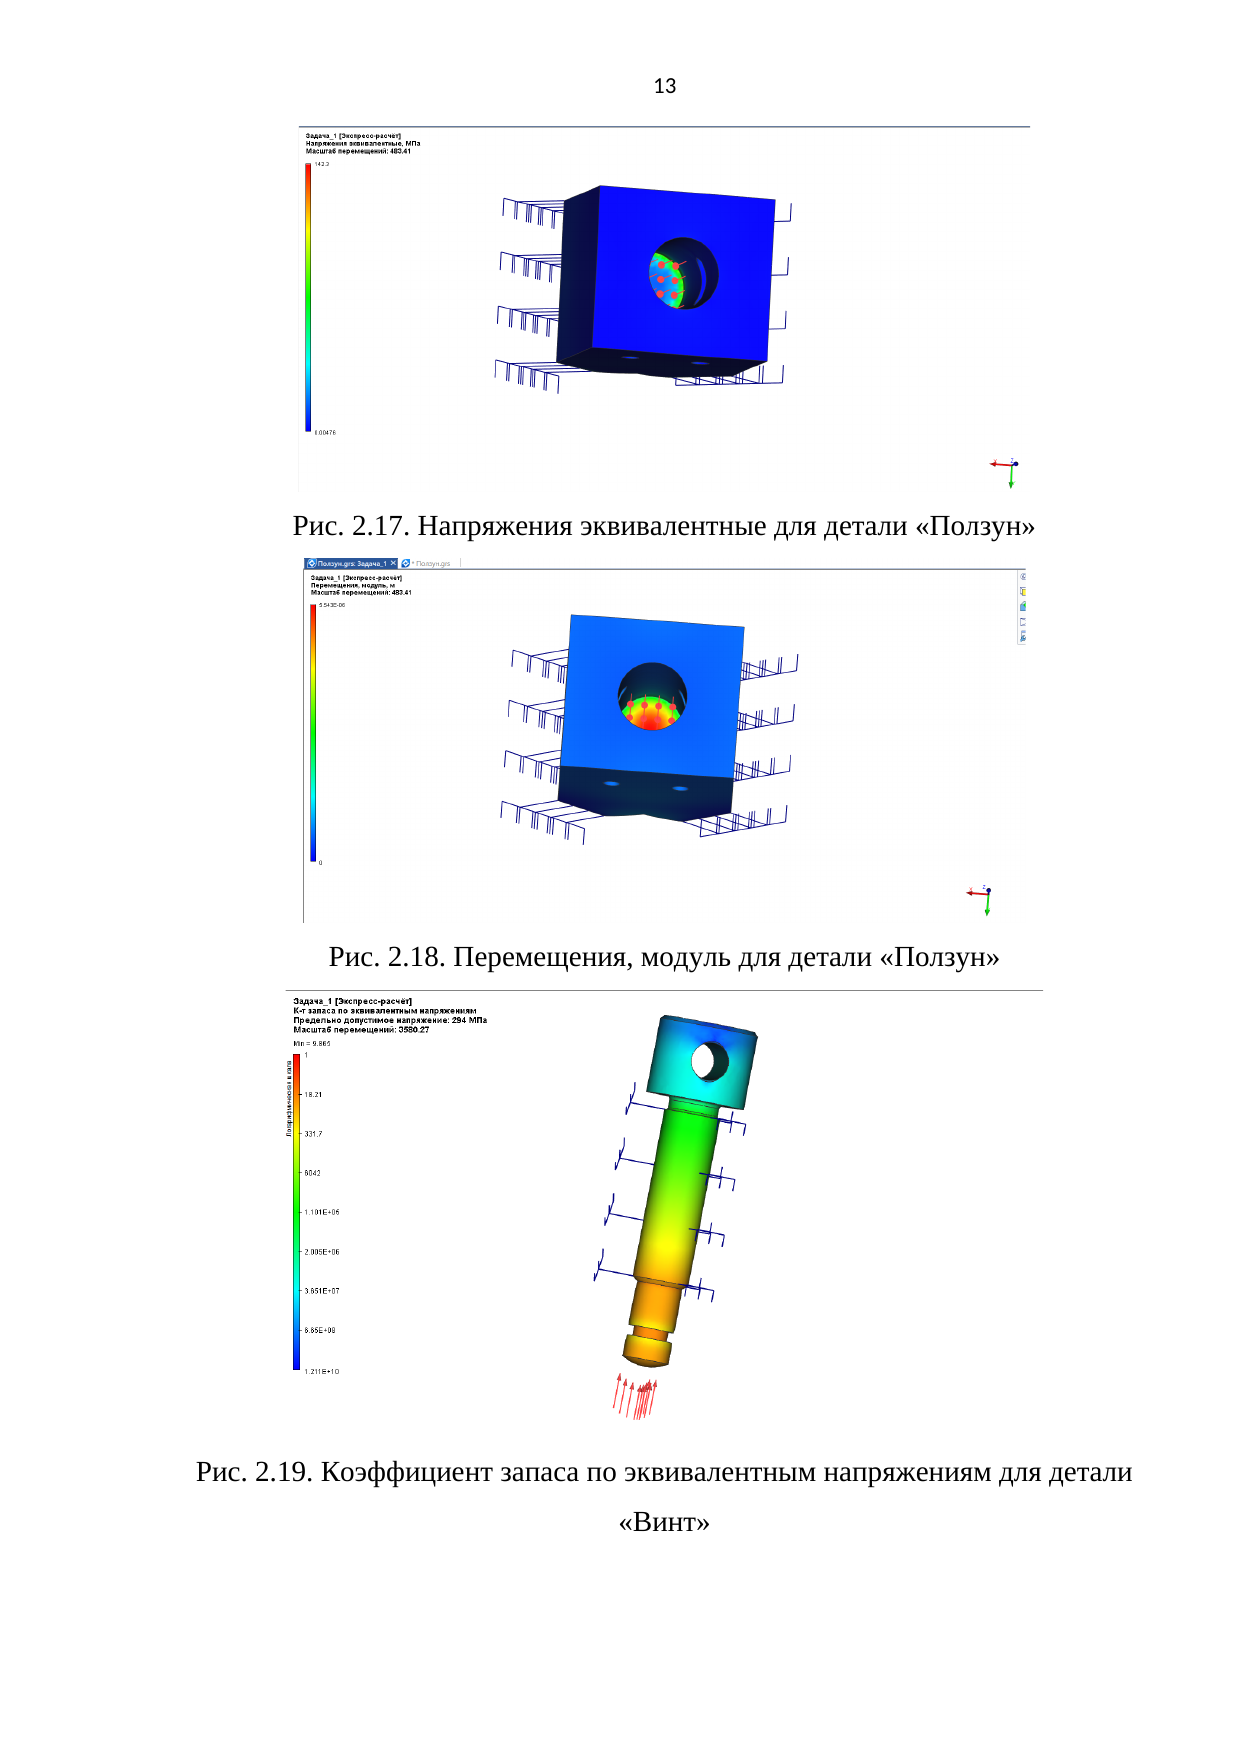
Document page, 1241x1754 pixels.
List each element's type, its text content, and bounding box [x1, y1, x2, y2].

text Рис. 2.17. Напряжения эквивалентные для детали «Ползун» [177, 508, 1152, 542]
picture [285, 990, 1044, 1438]
picture [298, 126, 1030, 492]
text Рис. 2.19. Коэффициент запаса по эквивалентным напряжениям для детали «Винт» [177, 1454, 1152, 1538]
picture [303, 558, 1026, 923]
text Рис. 2.18. Перемещения, модуль для детали «Ползун» [177, 939, 1152, 973]
